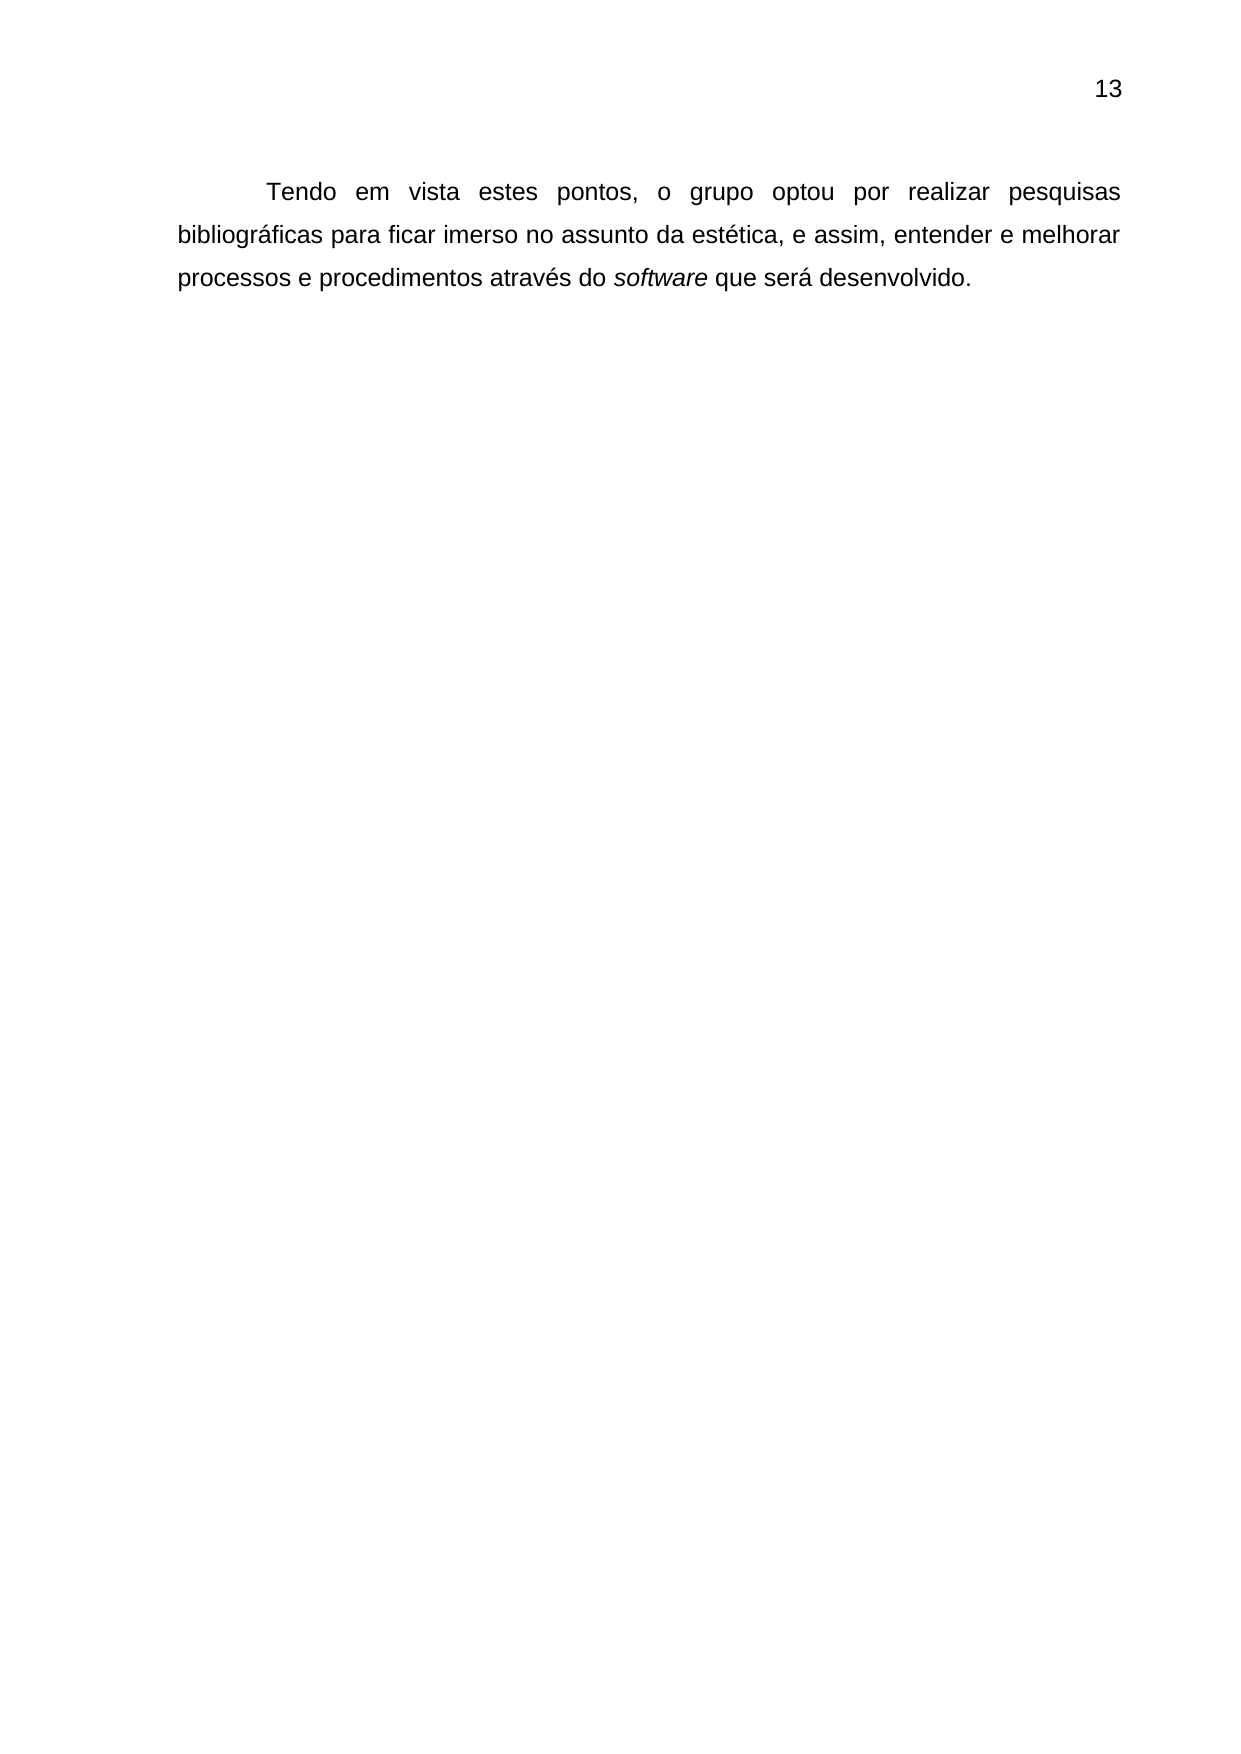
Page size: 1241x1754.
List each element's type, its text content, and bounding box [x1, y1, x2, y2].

text Tendo em vista estes pontos, o grupo optou por realizar pesquisas bibliográficas para ficar imerso no assunto da estética, e assim, entender e melhorar processos e procedimentos através do software que será desenvolvido. [177, 177, 1122, 292]
